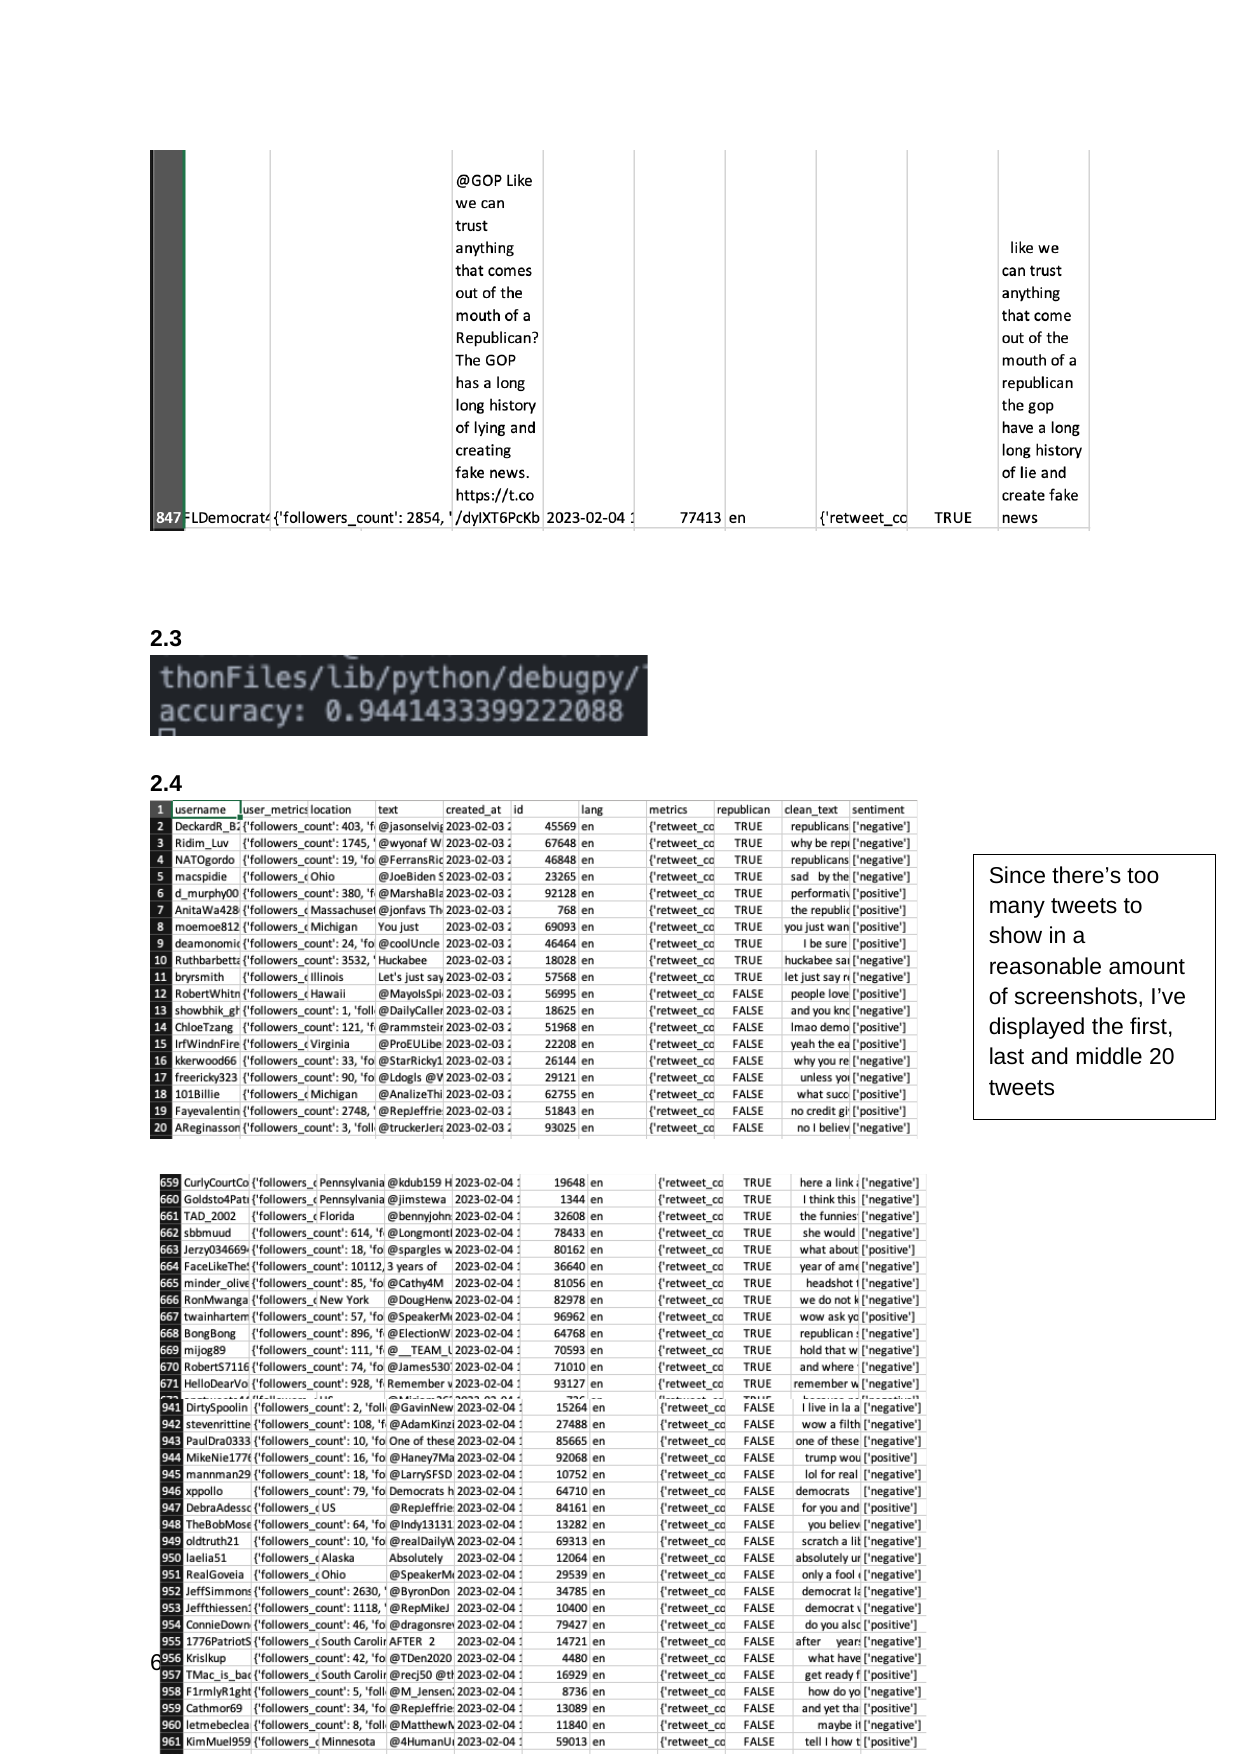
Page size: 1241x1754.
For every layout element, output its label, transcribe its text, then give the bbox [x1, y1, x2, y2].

text 2.4 [150, 770, 1090, 796]
picture [150, 150, 1091, 531]
text 2.3 [150, 625, 1090, 652]
picture [159, 1174, 927, 1754]
picture [150, 655, 648, 736]
picture [150, 800, 918, 1139]
